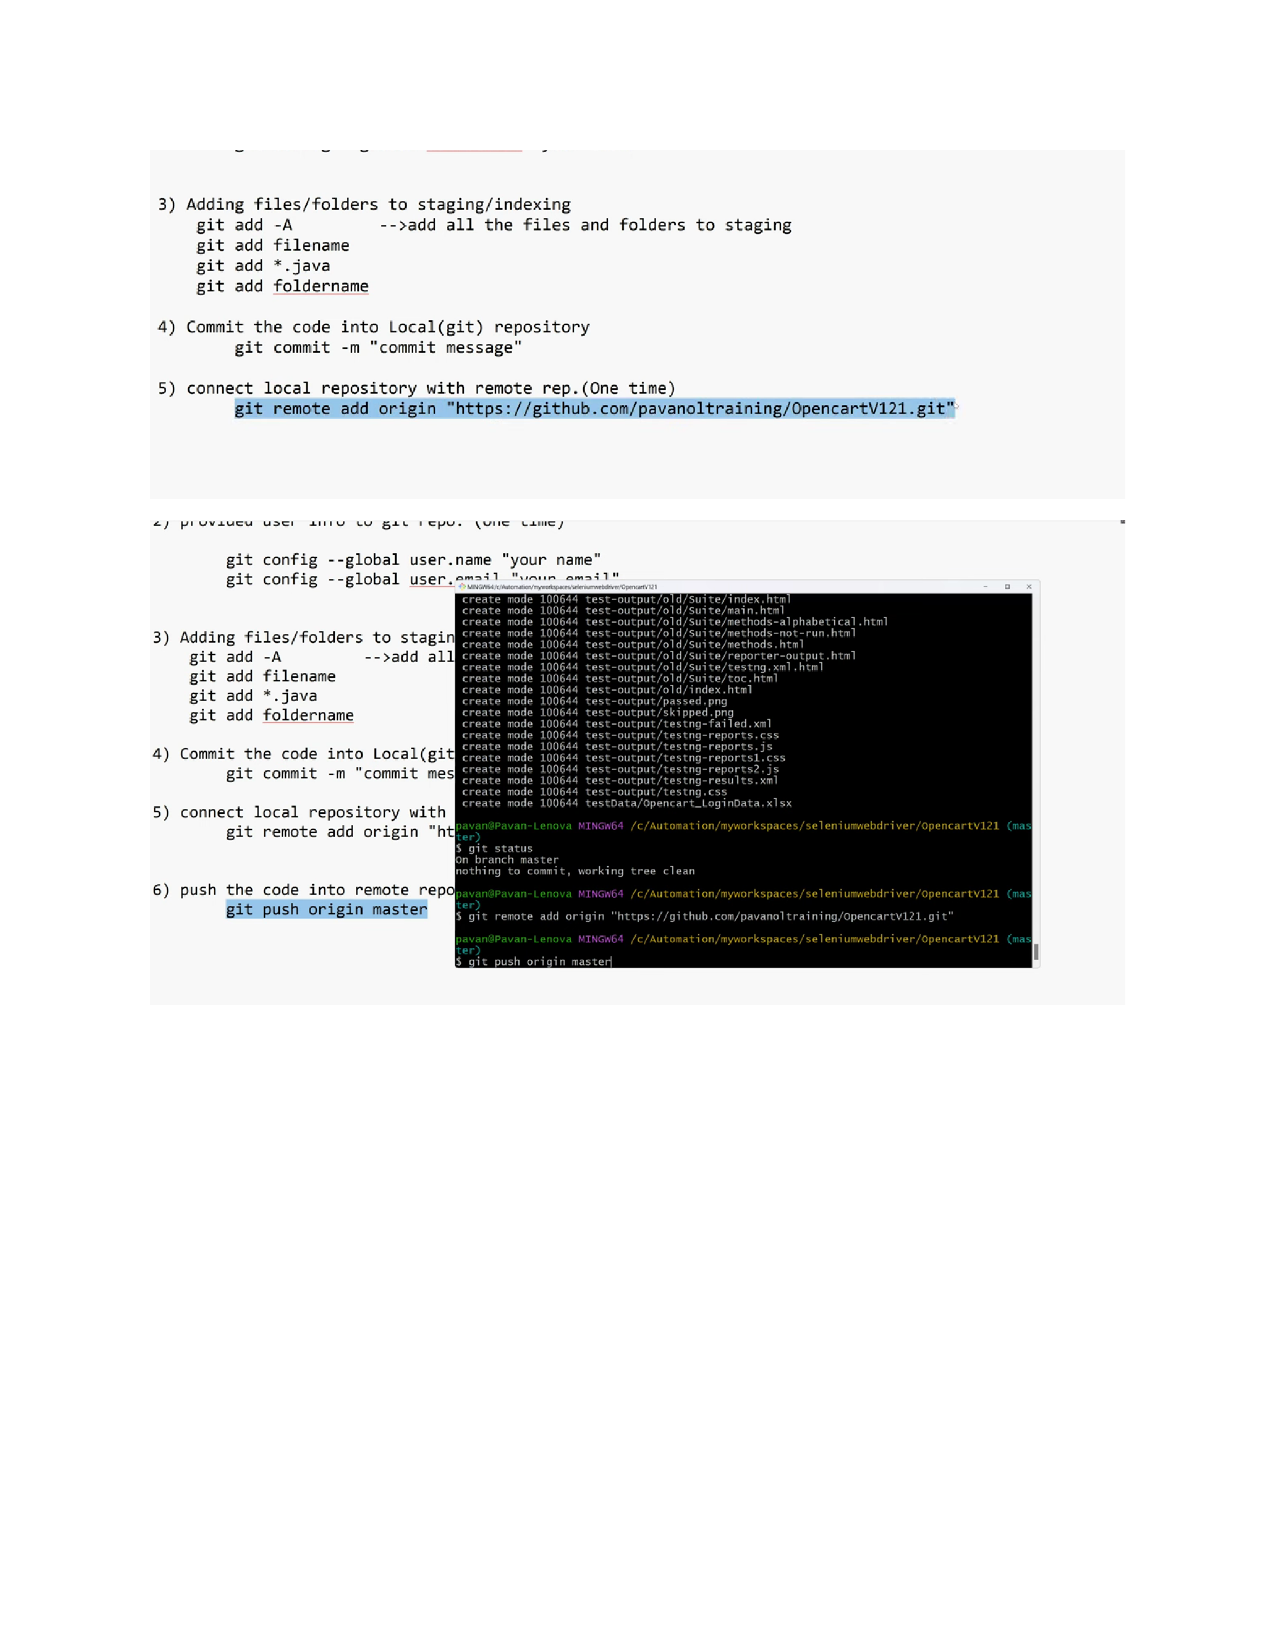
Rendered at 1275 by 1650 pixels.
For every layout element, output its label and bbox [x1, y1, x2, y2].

picture [150, 150, 1125, 499]
picture [150, 520, 1125, 1005]
